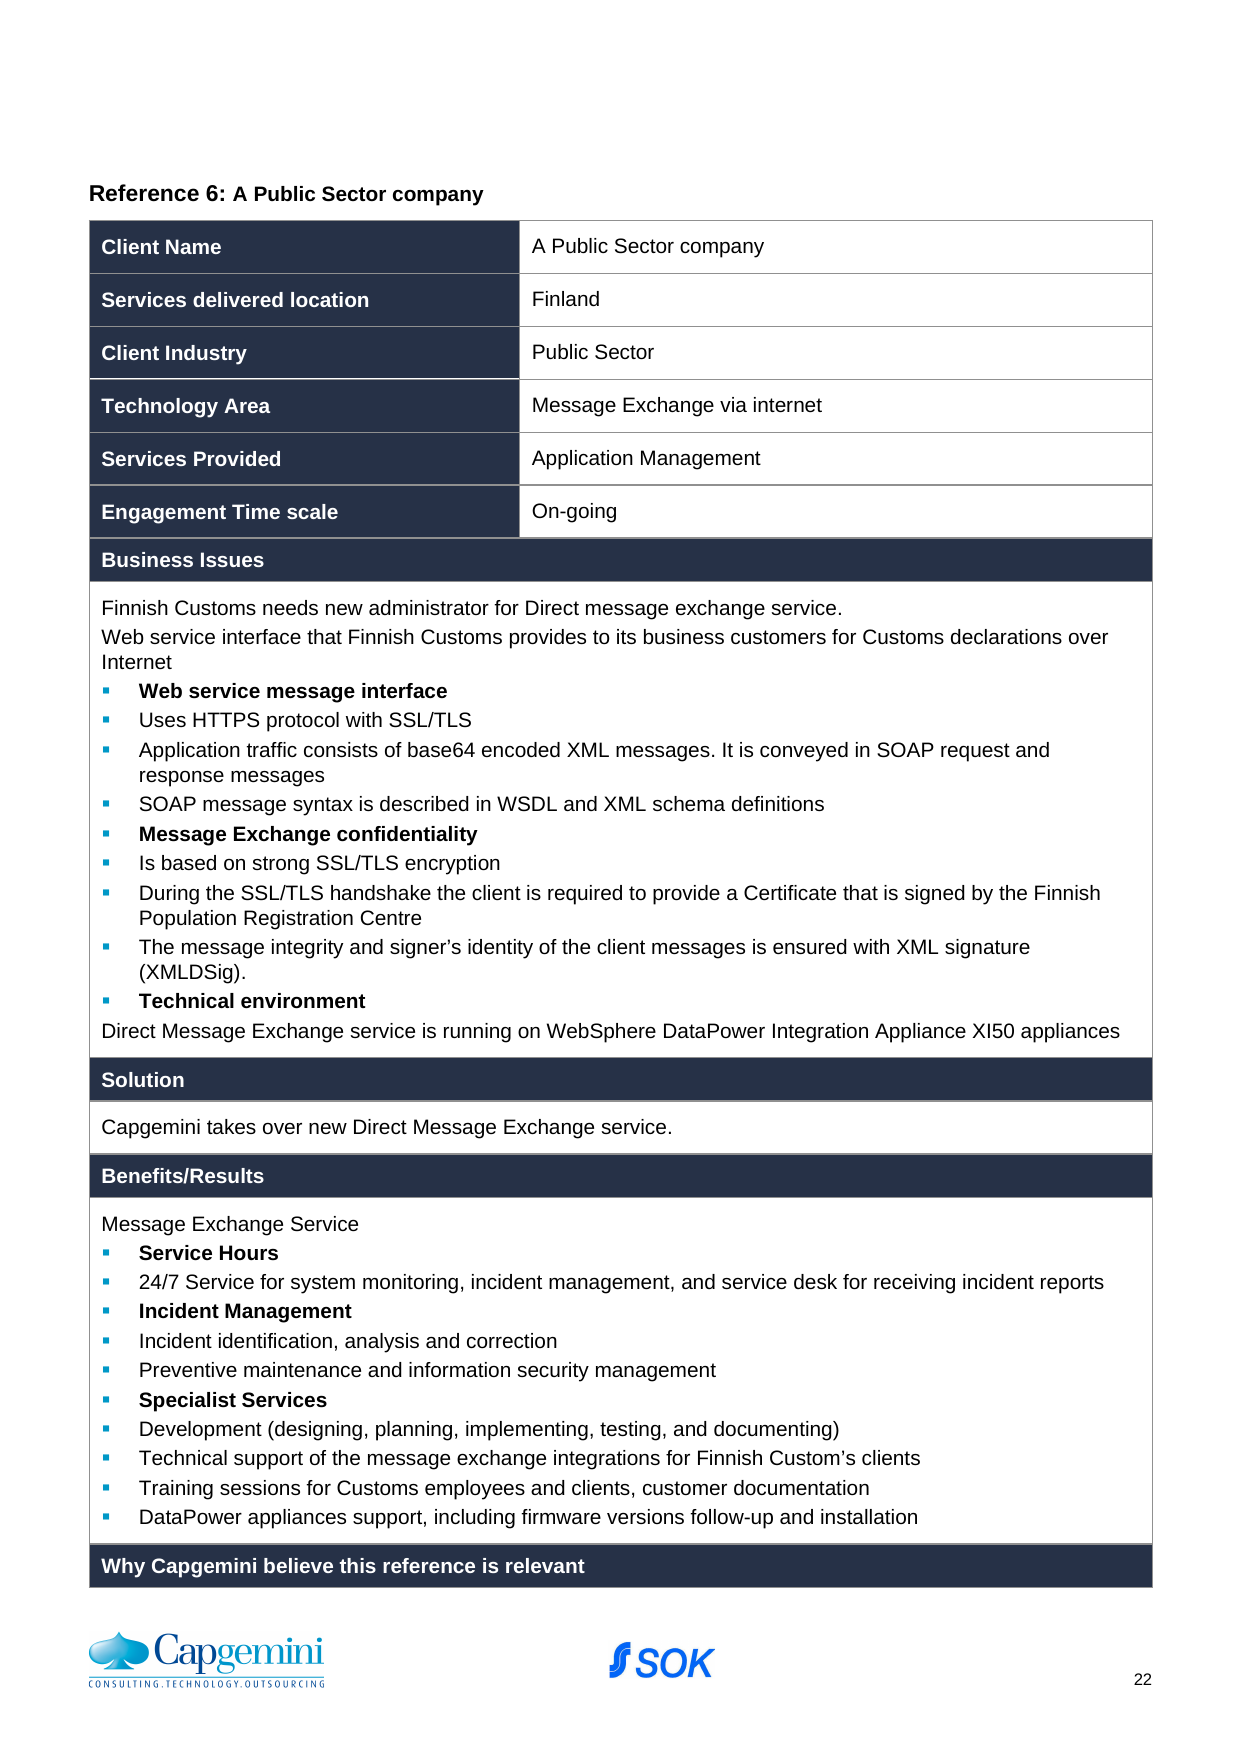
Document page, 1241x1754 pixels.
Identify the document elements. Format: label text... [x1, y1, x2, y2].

table_cell Services delivered location [90, 274, 519, 326]
table_cell Public Sector [520, 327, 1152, 378]
table_cell Client Industry [90, 327, 519, 378]
table_cell Solution [90, 1058, 1152, 1100]
table_cell On-going [520, 486, 1152, 537]
table_cell Business Issues [90, 539, 1152, 581]
table_cell Services Provided [90, 433, 519, 484]
table_header A Public Sector company [520, 221, 1152, 273]
picture [607, 1640, 716, 1679]
table_cell Finland [520, 274, 1152, 326]
table_cell Capgemini takes over new Direct Message Exchange service. [90, 1102, 1152, 1153]
table_cell Engagement Time scale [90, 486, 519, 537]
table_cell Message Exchange via internet [520, 380, 1152, 431]
table_cell Technology Area [90, 380, 519, 431]
table_header Client Name [90, 221, 519, 273]
table_cell Message Exchange Service Service Hours 24/7 Service for system monitoring, incident management, and service desk for receiving incident reports Incident Management Incident identification, analysis and correction Preventive maintenance and information security management Specialist Services Development (designing, planning, implementing, testing, and documenting) Technical support of the message exchange integrations for Finnish Custom’s clients Training sessions for Customs employees and clients, customer documentation DataPower appliances support, including firmware versions follow-up and installation [90, 1198, 1152, 1543]
picture [88, 1631, 325, 1688]
table_cell Why Capgemini believe this reference is relevant [90, 1545, 1152, 1587]
table_cell Application Management [520, 433, 1152, 484]
table_cell Finnish Customs needs new administrator for Direct message exchange service. Web service interface that Finnish Customs provides to its business customers for Customs declarations over Internet Web service message interface Uses HTTPS protocol with SSL/TLS Application traffic consists of base64 encoded XML messages. It is conveyed in SOAP request and response messages SOAP message syntax is described in WSDL and XML schema definitions Message Exchange confidentiality Is based on strong SSL/TLS encryption During the SSL/TLS handshake the client is required to provide a Certificate that is signed by the Finnish Population Registration Centre The message integrity and signer’s identity of the client messages is ensured with XML signature (XMLDSig). Technical environment Direct Message Exchange service is running on WebSphere DataPower Integration Appliance XI50 appliances [90, 582, 1152, 1057]
text Reference 6: A Public Sector company [88, 180, 1152, 207]
table_cell Benefits/Results [90, 1155, 1152, 1197]
